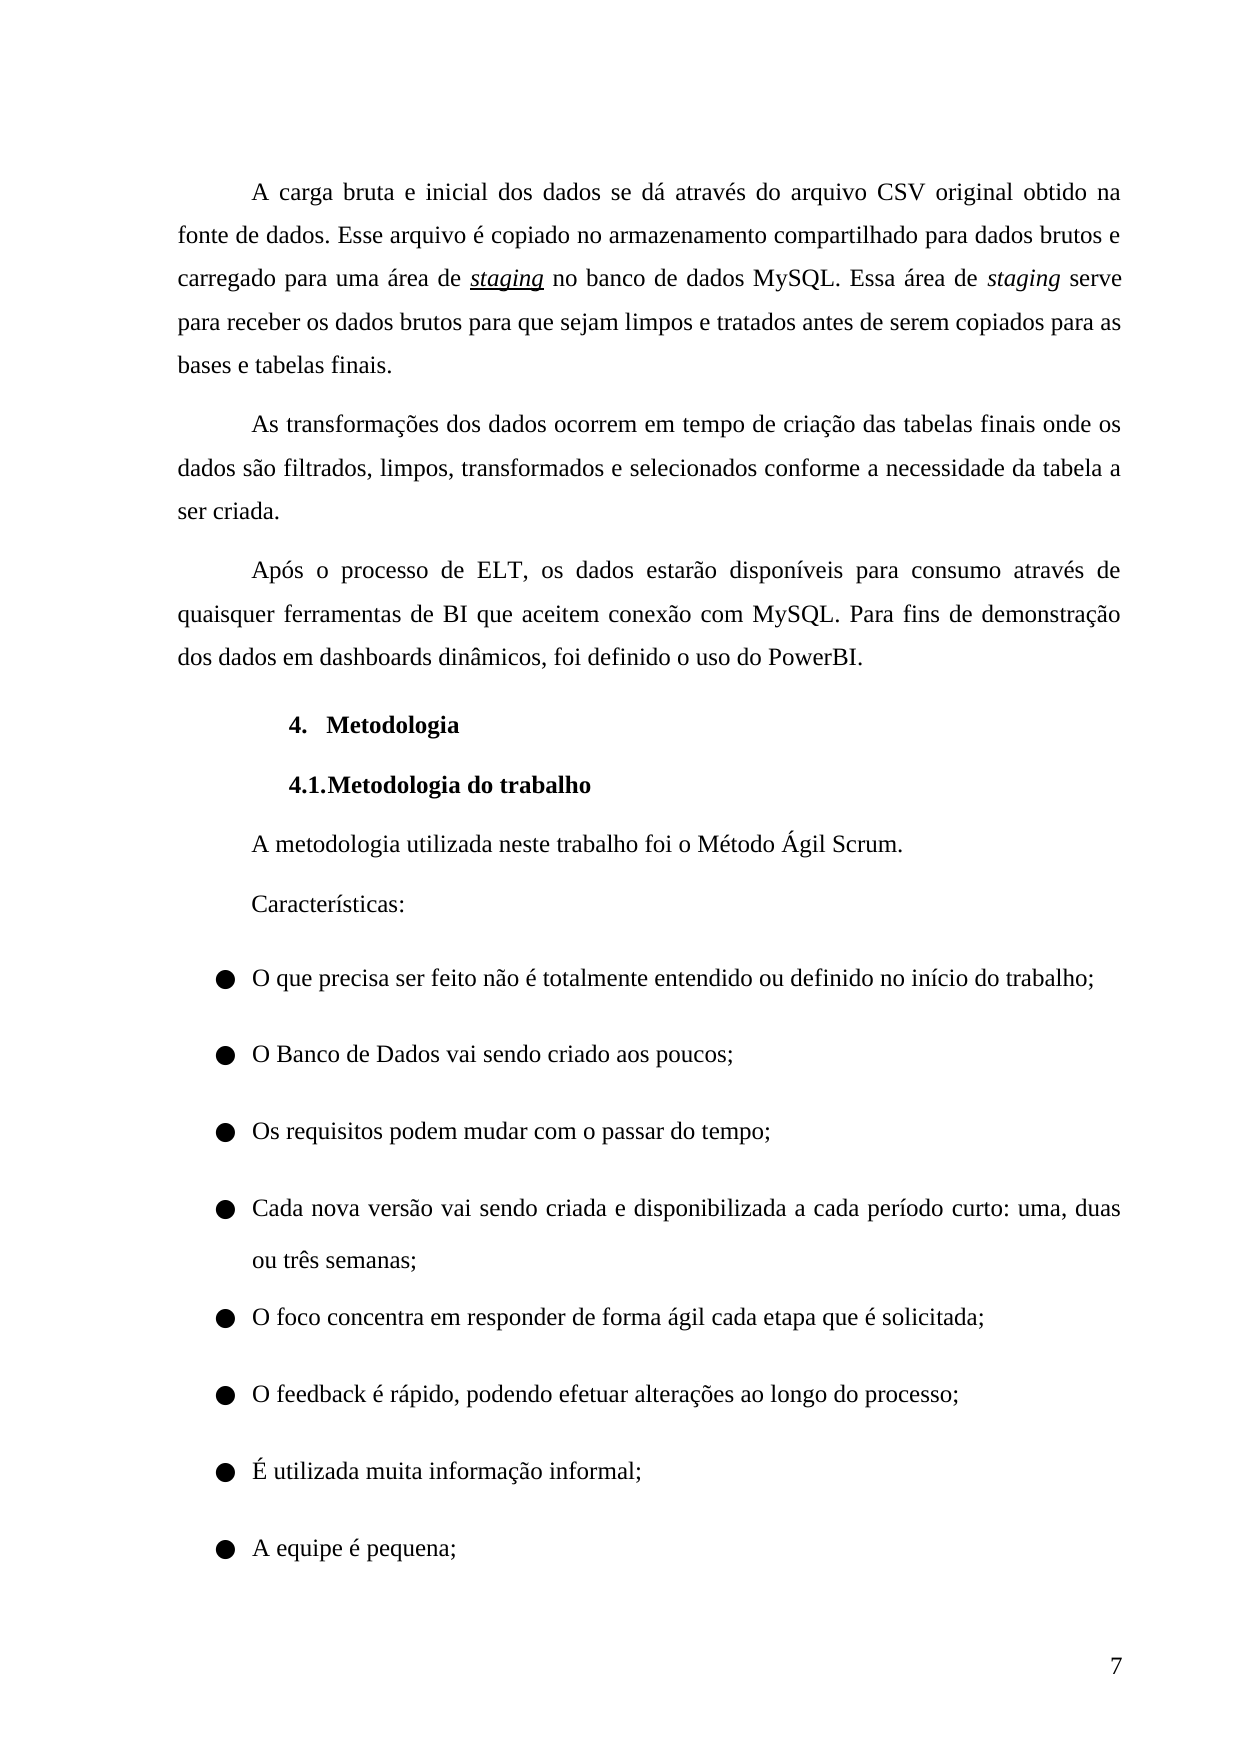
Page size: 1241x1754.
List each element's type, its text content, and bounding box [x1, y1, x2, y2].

list O feedback é rápido, podendo efetuar alterações ao longo do processo; [214, 1365, 1122, 1417]
list Os requisitos podem mudar com o passar do tempo; [214, 1103, 1122, 1154]
list O Banco de Dados vai sendo criado aos poucos; [214, 1026, 1122, 1077]
subtitle Metodologia do trabalho [288, 770, 1122, 798]
text Após o processo de ELT, os dados estarão disponíveis para consumo através de quaisquer ferramentas de BI que aceitem conexão com MySQL. Para fins de demonstração dos dados em dashboards dinâmicos, foi definido o uso do PowerBI. [177, 556, 1122, 671]
text A metodologia utilizada neste trabalho foi o Método Ágil Scrum. [177, 829, 1122, 858]
list O que precisa ser feito não é totalmente entendido ou definido no início do trabalho; [214, 949, 1122, 1000]
list É utilizada muita informação informal; [214, 1442, 1122, 1493]
text A carga bruta e inicial dos dados se dá através do arquivo CSV original obtido na fonte de dados. Esse arquivo é copiado no armazenamento compartilhado para dados brutos e carregado para uma área de staging no banco de dados MySQL. Essa área de staging serve para receber os dados brutos para que sejam limpos e tratados antes de serem copiados para as bases e tabelas finais. [177, 177, 1122, 378]
text As transformações dos dados ocorrem em tempo de criação das tabelas finais onde os dados são filtrados, limpos, transformados e selecionados conforme a necessidade da tabela a ser criada. [177, 409, 1122, 524]
list Cada nova versão vai sendo criada e disponibilizada a cada período curto: uma, duas ou três semanas; [214, 1180, 1122, 1274]
list A equipe é pequena; [214, 1519, 1122, 1570]
text Características: [177, 889, 1122, 918]
subtitle Metodologia [288, 710, 1122, 739]
list O foco concentra em responder de forma ágil cada etapa que é solicitada; [214, 1288, 1122, 1340]
